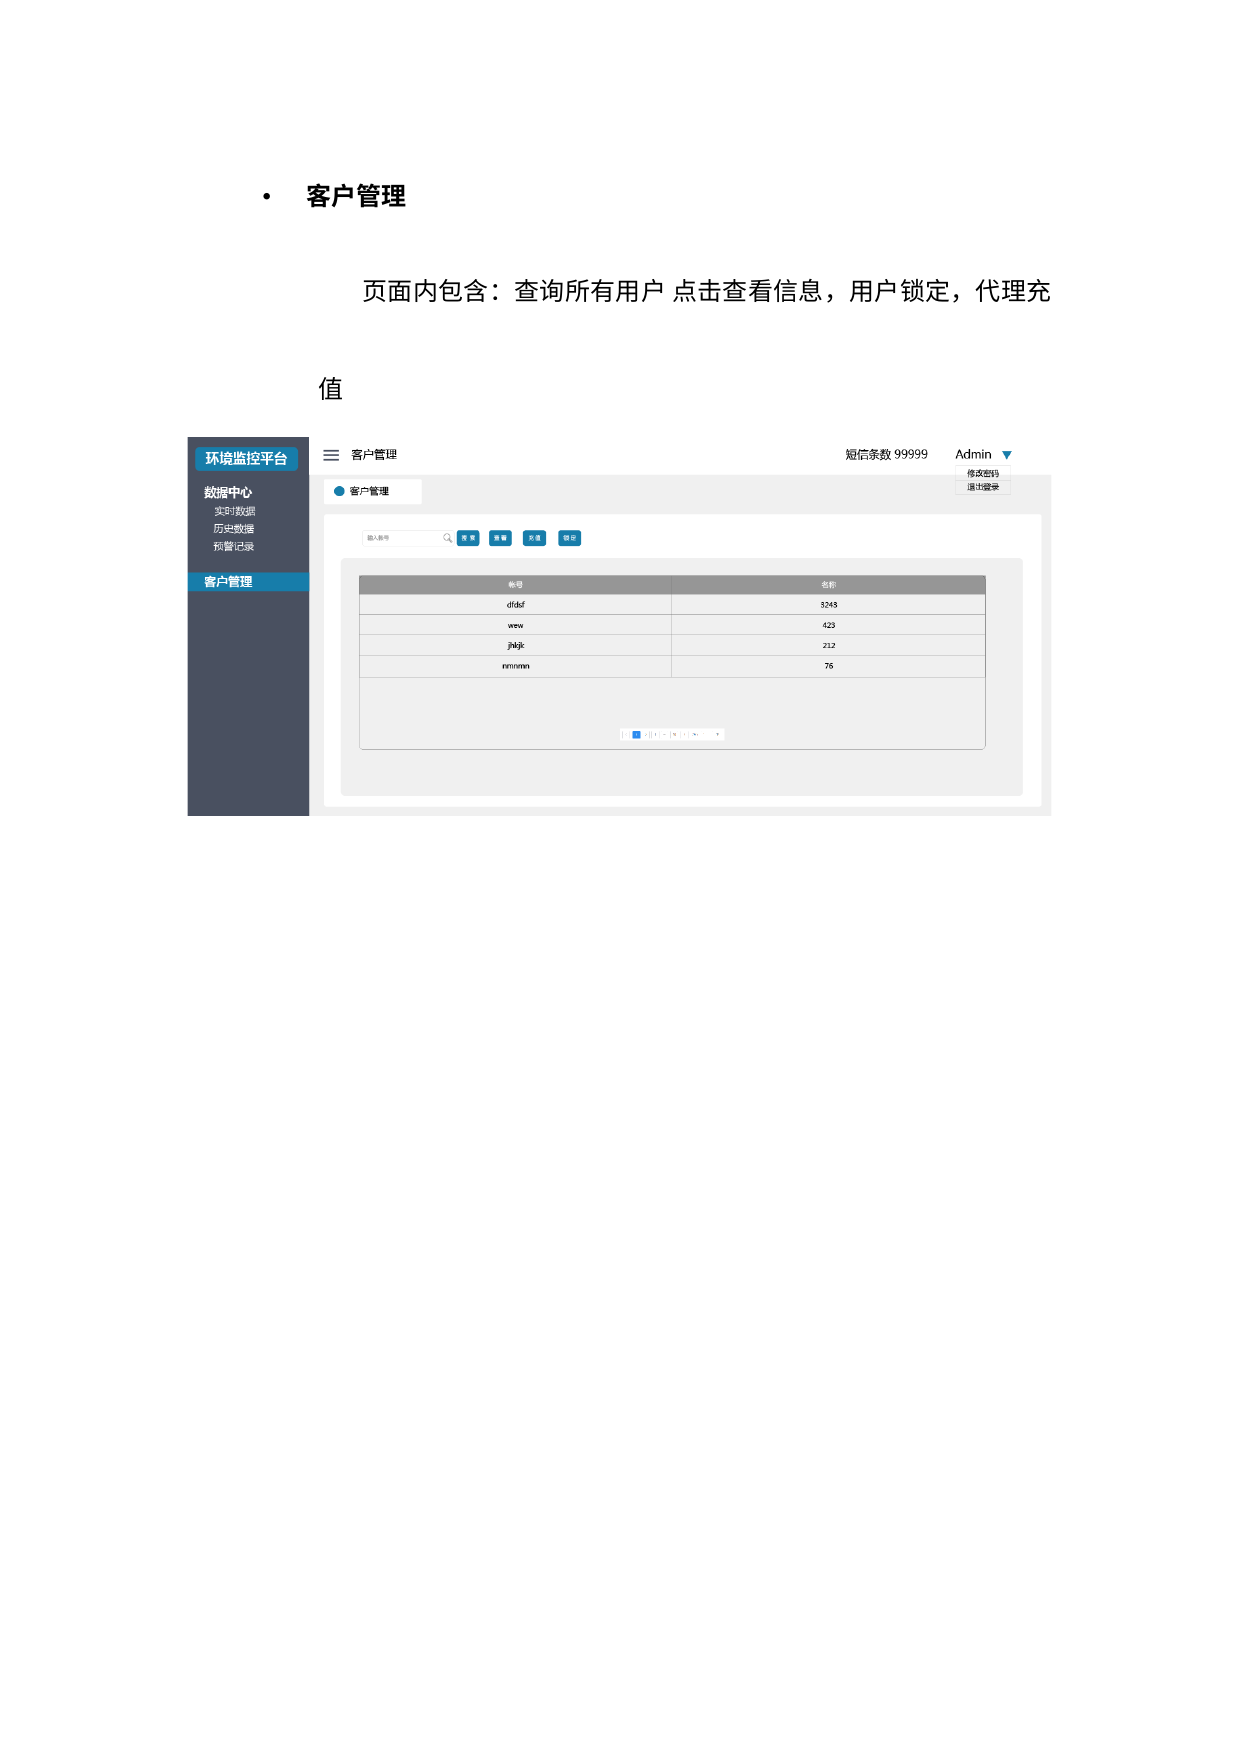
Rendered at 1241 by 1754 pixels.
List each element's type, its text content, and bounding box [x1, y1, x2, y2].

subtitle 客户管理 [262, 162, 1053, 227]
text 页面内包含：查询所有用户 点击查看信息，用户锁定，代理充值 [319, 257, 1053, 420]
picture [187, 437, 1052, 816]
